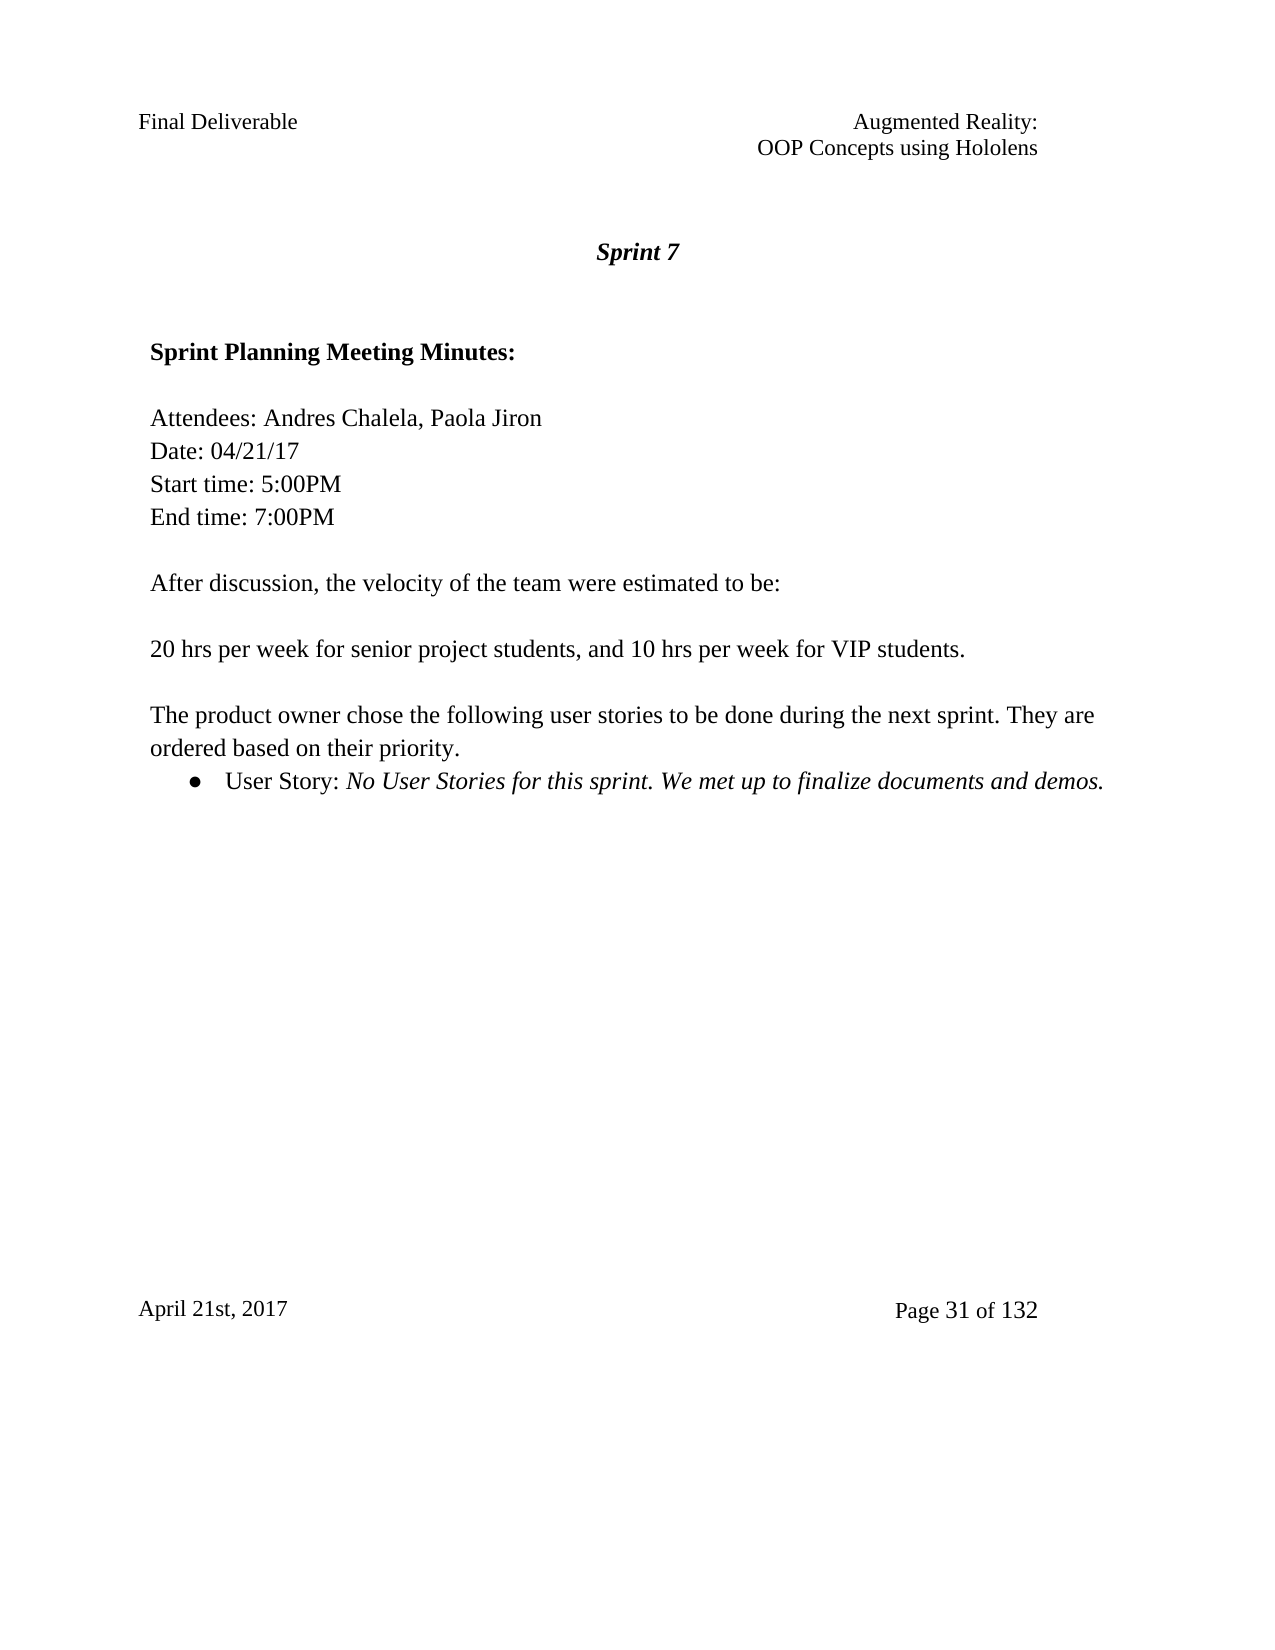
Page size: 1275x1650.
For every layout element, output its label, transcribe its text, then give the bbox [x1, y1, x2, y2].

text After discussion, the velocity of the team were estimated to be: [150, 568, 1125, 597]
text Attendees: Andres Chalela, Paola Jiron [150, 403, 1125, 432]
list User Story: No User Stories for this sprint. We met up to finalize documents and demos. [187, 766, 1125, 795]
text 20 hrs per week for senior project students, and 10 hrs per week for VIP students. [150, 634, 1125, 663]
text End time: 7:00PM [150, 502, 1125, 531]
subtitle Sprint 7 [150, 237, 1125, 265]
text Sprint Planning Meeting Minutes: [150, 337, 1125, 366]
text The product owner chose the following user stories to be done during the next sprint. They are ordered based on their priority. [150, 700, 1125, 762]
text Start time: 5:00PM [150, 469, 1125, 498]
text Date: 04/21/17 [150, 436, 1125, 465]
